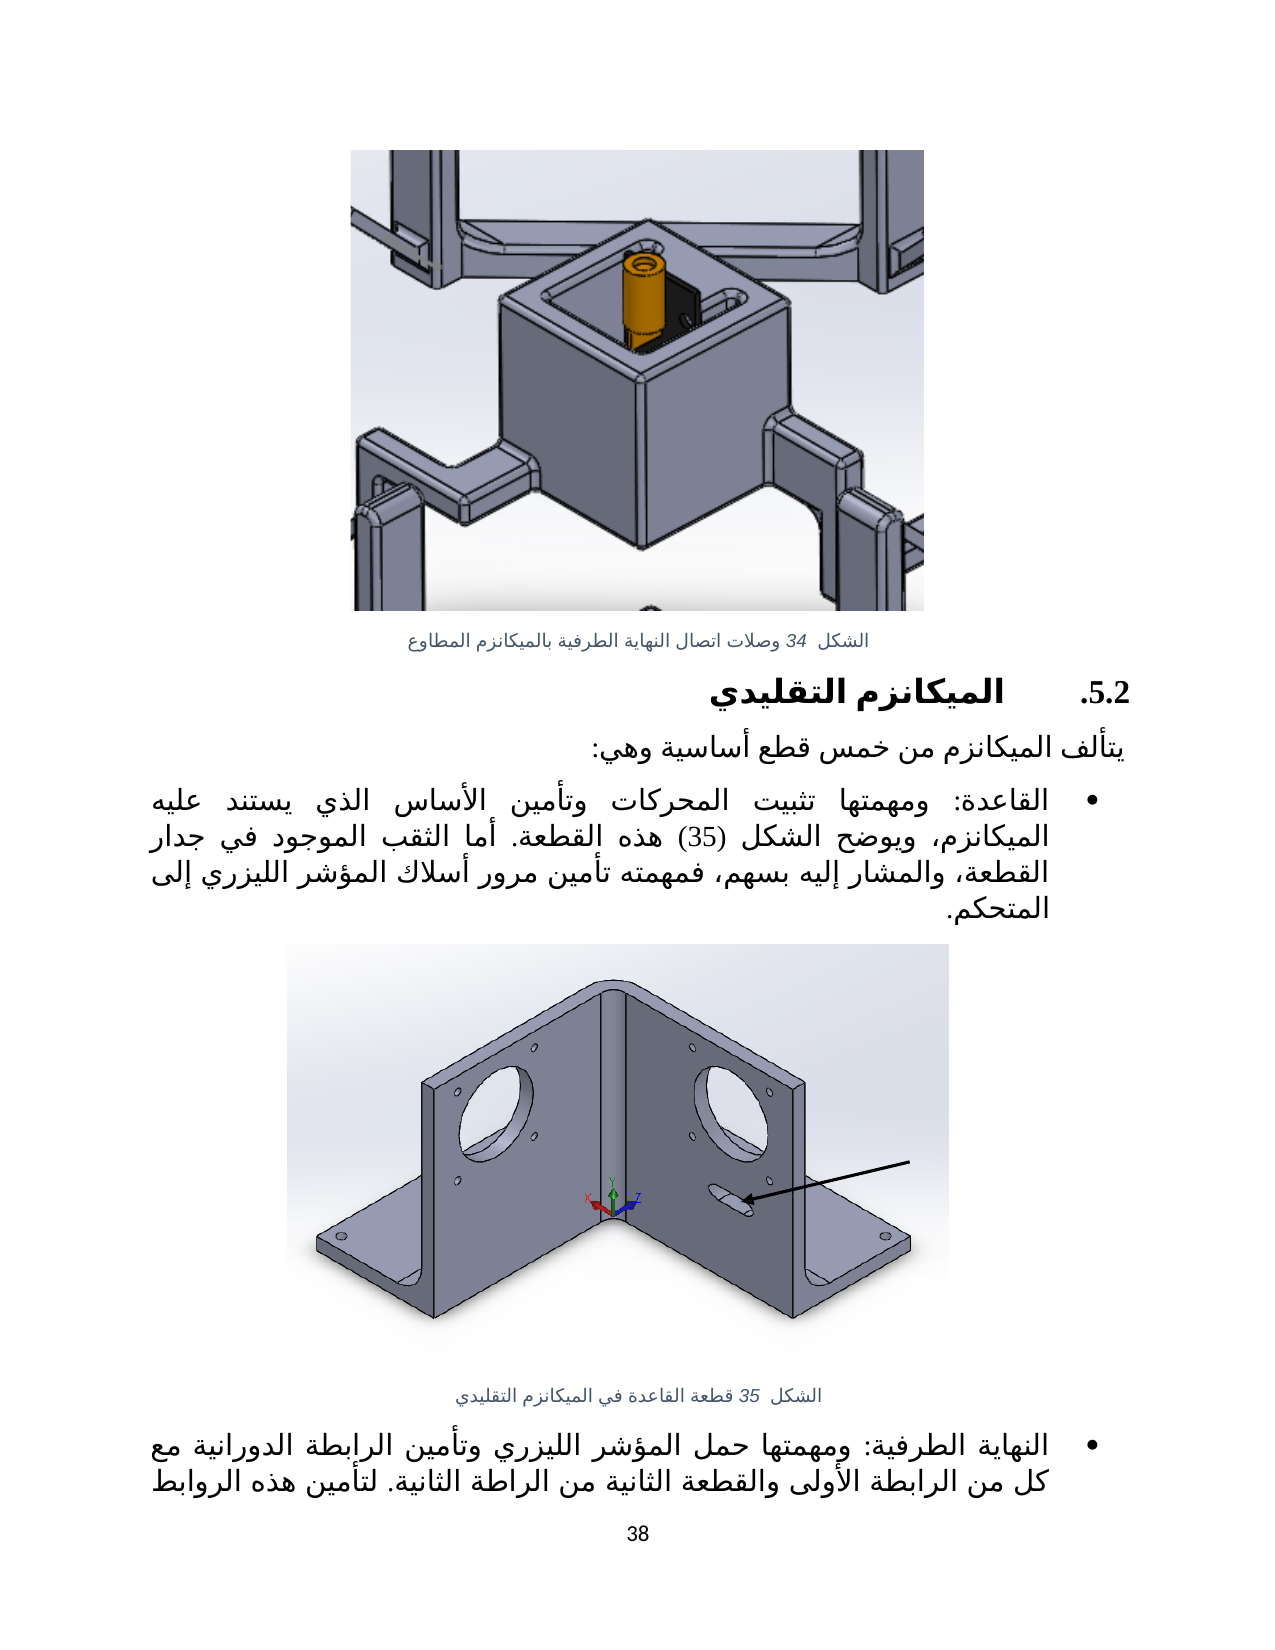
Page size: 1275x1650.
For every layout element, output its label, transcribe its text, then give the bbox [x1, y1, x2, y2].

text الشكل 35 قطعة القاعدة في الميكانزم التقليدي [150, 1385, 1125, 1407]
picture [350, 150, 924, 611]
text يتألف الميكانزم من خمس قطع أساسية وهي: [150, 730, 1125, 764]
picture [287, 944, 949, 1366]
text الشكل 34 وصلات اتصال النهاية الطرفية بالميكانزم المطاوع [150, 630, 1125, 651]
subtitle الميكانزم التقليدي [150, 672, 1080, 711]
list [150, 1428, 1087, 1497]
list القاعدة: ومهمتها تثبيت المحركات وتأمين الأساس الذي يستند عليه الميكانزم، ويوضح الشكل (35) هذه القطعة. أما الثقب الموجود في جدار القطعة، والمشار إليه بسهم، فمهمته تأمين مرور أسلاك المؤشر الليزري إلى المتحكم. [150, 783, 1087, 925]
